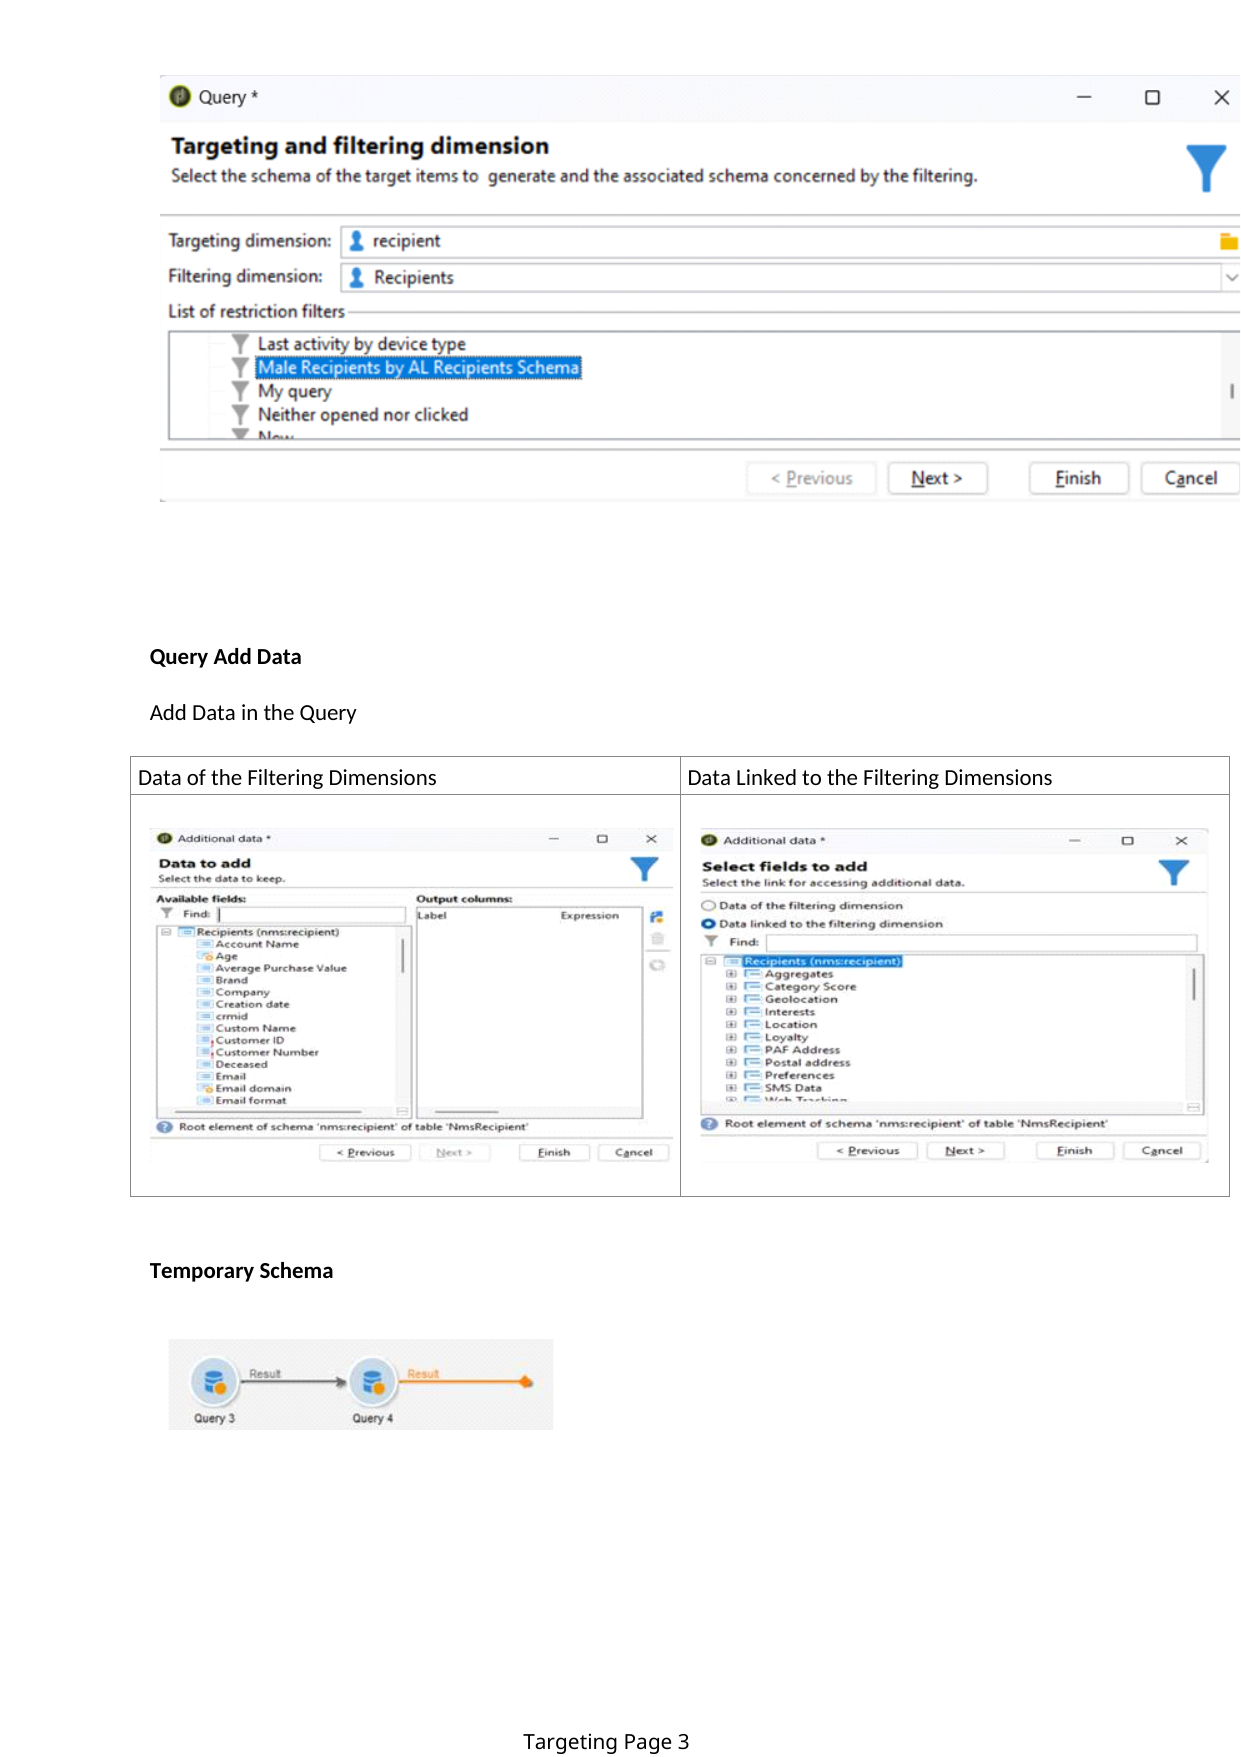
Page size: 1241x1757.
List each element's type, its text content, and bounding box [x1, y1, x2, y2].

table_cell [681, 795, 1229, 1196]
picture [159, 75, 1241, 502]
picture [168, 1339, 554, 1430]
table_header Data of the Filtering Dimensions [131, 757, 680, 794]
picture [700, 828, 1209, 1163]
table_cell [131, 795, 680, 1196]
text Add Data in the Query [149, 702, 1239, 725]
text Temporary Schema [149, 1260, 1239, 1283]
picture [149, 828, 674, 1163]
text Targeting Page 3 [141, 1731, 689, 1754]
text Query Add Data [149, 646, 1239, 669]
table_header Data Linked to the Filtering Dimensions [681, 757, 1229, 794]
